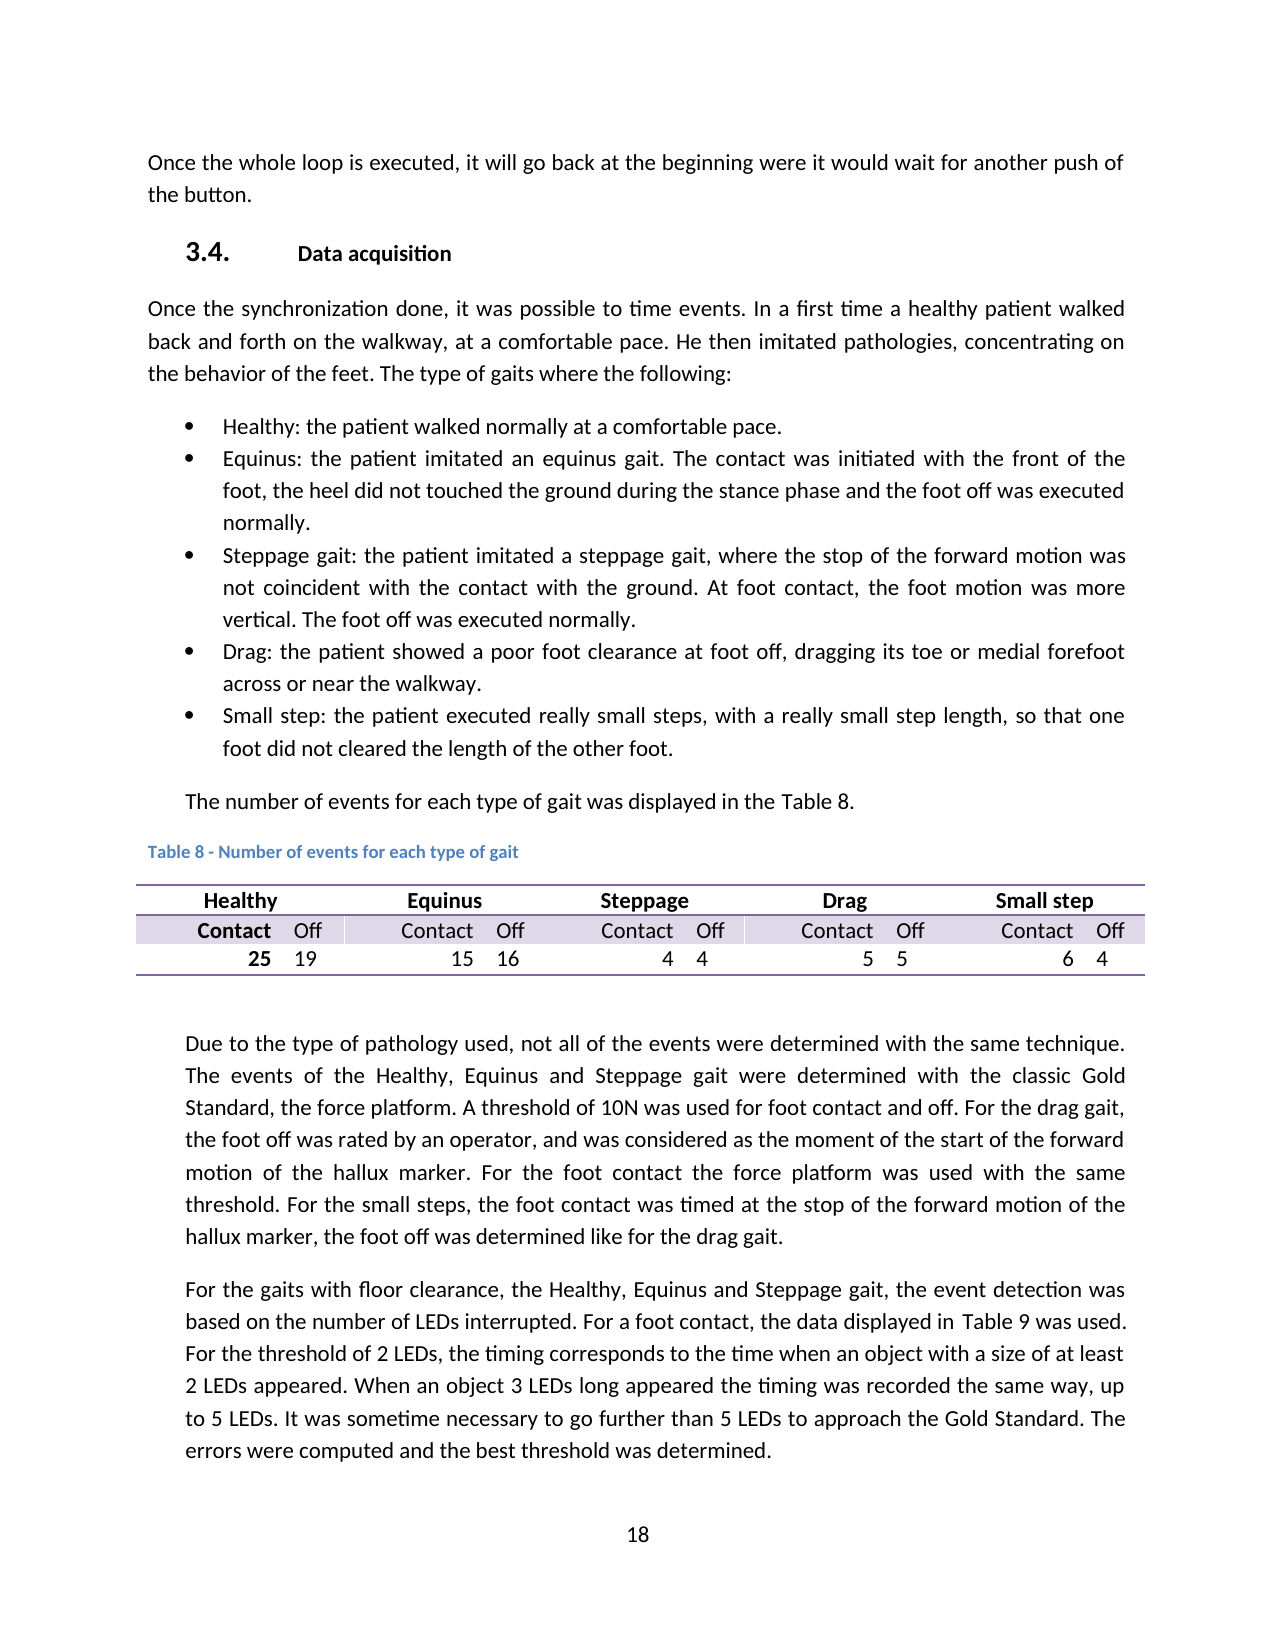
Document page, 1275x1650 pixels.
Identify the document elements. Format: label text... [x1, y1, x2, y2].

text Once the synchronization done, it was possible to time events. In a first time a healthy patient walked back and forth on the walkway, at a comfortable pace. He then imitated pathologies, concentrating on the behavior of the feet. The type of gaits where the following: [148, 294, 1127, 387]
table_cell 25 [136, 944, 282, 974]
table_cell 15 [345, 944, 485, 974]
table_cell Contact [745, 916, 885, 944]
table_cell 4 [1085, 944, 1145, 974]
list Equinus: the patient imitated an equinus gait. The contact was initiated with the front of the foot, the heel did not touched the ground during the stance phase and the foot off was executed normally. [185, 444, 1127, 537]
table_cell 4 [545, 944, 685, 974]
text Due to the type of pathology used, not all of the events were determined with the same technique. The events of the Healthy, Equinus and Steppage gait were determined with the classic Gold Standard, the force platform. A threshold of 10N was used for foot contact and off. For the drag gait, the foot off was rated by an operator, and was considered as the moment of the start of the forward motion of the hallux marker. For the foot contact the force platform was used with the same threshold. For the small steps, the foot contact was timed at the stop of the forward motion of the hallux marker, the foot off was determined like for the drag gait. [185, 1029, 1127, 1250]
table_cell Off [1085, 916, 1145, 944]
list Drag: the patient showed a poor foot clearance at foot off, dragging its toe or medial forefoot across or near the walkway. [185, 637, 1127, 697]
text Once the whole loop is executed, it will go back at the beginning were it would wait for another push of the button. [148, 148, 1127, 208]
list Data acquisition [185, 233, 1127, 268]
text The number of events for each type of gait was displayed in the Table 8. [185, 787, 1127, 815]
table_cell Off [282, 916, 344, 944]
list Small step: the patient executed really small steps, with a really small step length, so that one foot did not cleared the length of the other foot. [185, 702, 1127, 762]
list Healthy: the patient walked normally at a comfortable pace. [185, 412, 1127, 440]
table_cell 16 [485, 944, 545, 974]
text For the gaits with floor clearance, the Healthy, Equinus and Steppage gait, the event detection was based on the number of LEDs interrupted. For a foot contact, the data displayed in Table 9 was used. For the threshold of 2 LEDs, the timing corresponds to the time when an object with a size of at least 2 LEDs appeared. When an object 3 LEDs long appeared the timing was recorded the same way, up to 5 LEDs. It was sometime necessary to go further than 5 LEDs to approach the Gold Standard. The errors were computed and the best threshold was determined. [185, 1275, 1127, 1464]
table_header Healthy [136, 886, 344, 914]
text Table 8 - Number of events for each type of gait [148, 840, 1127, 863]
table_cell Off [485, 916, 545, 944]
table_header Equinus [345, 886, 545, 914]
table_cell Off [685, 916, 744, 944]
table_cell Contact [345, 916, 485, 944]
table_cell Off [885, 916, 945, 944]
table_cell 5 [885, 944, 945, 974]
table_header Steppage [545, 886, 744, 914]
table_cell 5 [745, 944, 885, 974]
table_cell Contact [545, 916, 685, 944]
table_cell Contact [136, 916, 282, 944]
list Steppage gait: the patient imitated a steppage gait, where the stop of the forward motion was not coincident with the contact with the ground. At foot contact, the foot motion was more vertical. The foot off was executed normally. [185, 541, 1127, 633]
table_cell 4 [685, 944, 744, 974]
table_header Small step [945, 886, 1145, 914]
table_cell Contact [945, 916, 1085, 944]
table_cell 19 [282, 944, 344, 974]
table_header Drag [745, 886, 945, 914]
table_cell 6 [945, 944, 1085, 974]
